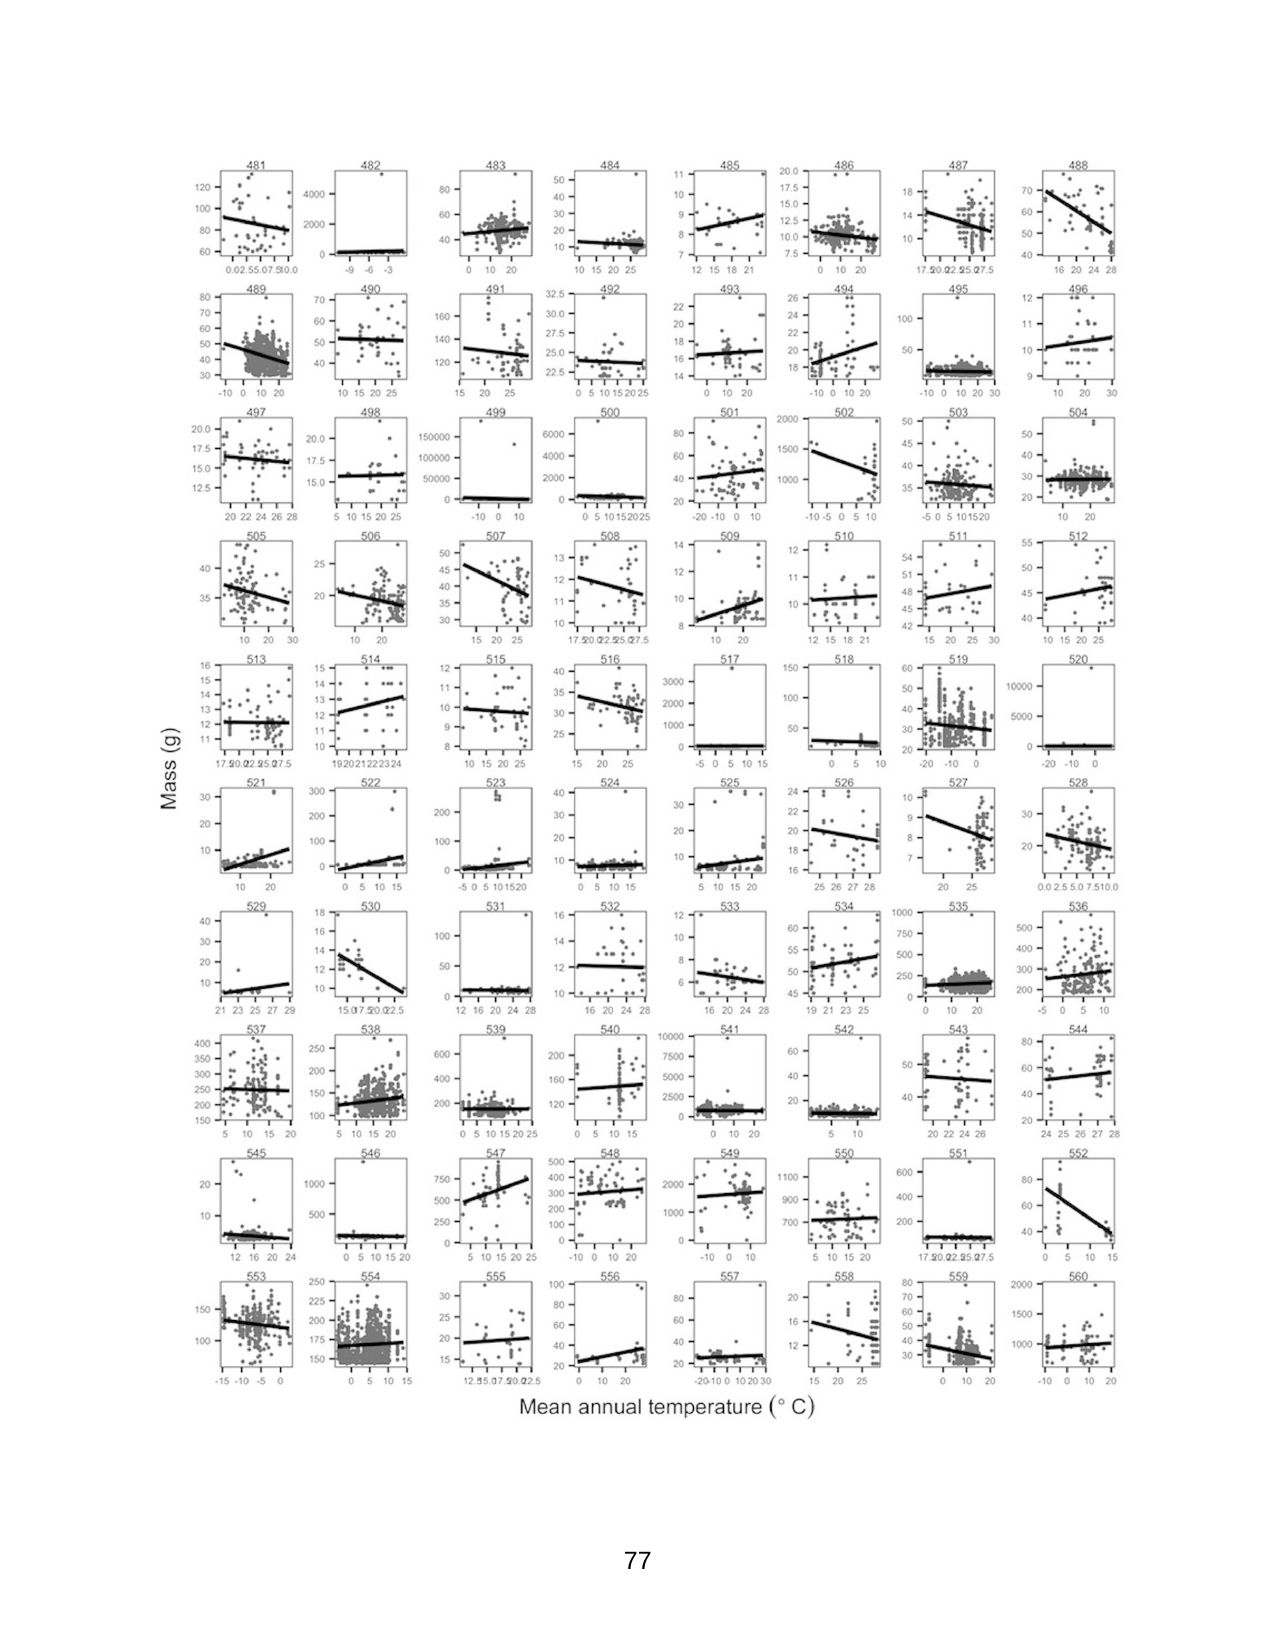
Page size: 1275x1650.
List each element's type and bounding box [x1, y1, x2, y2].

picture [150, 150, 1125, 1435]
